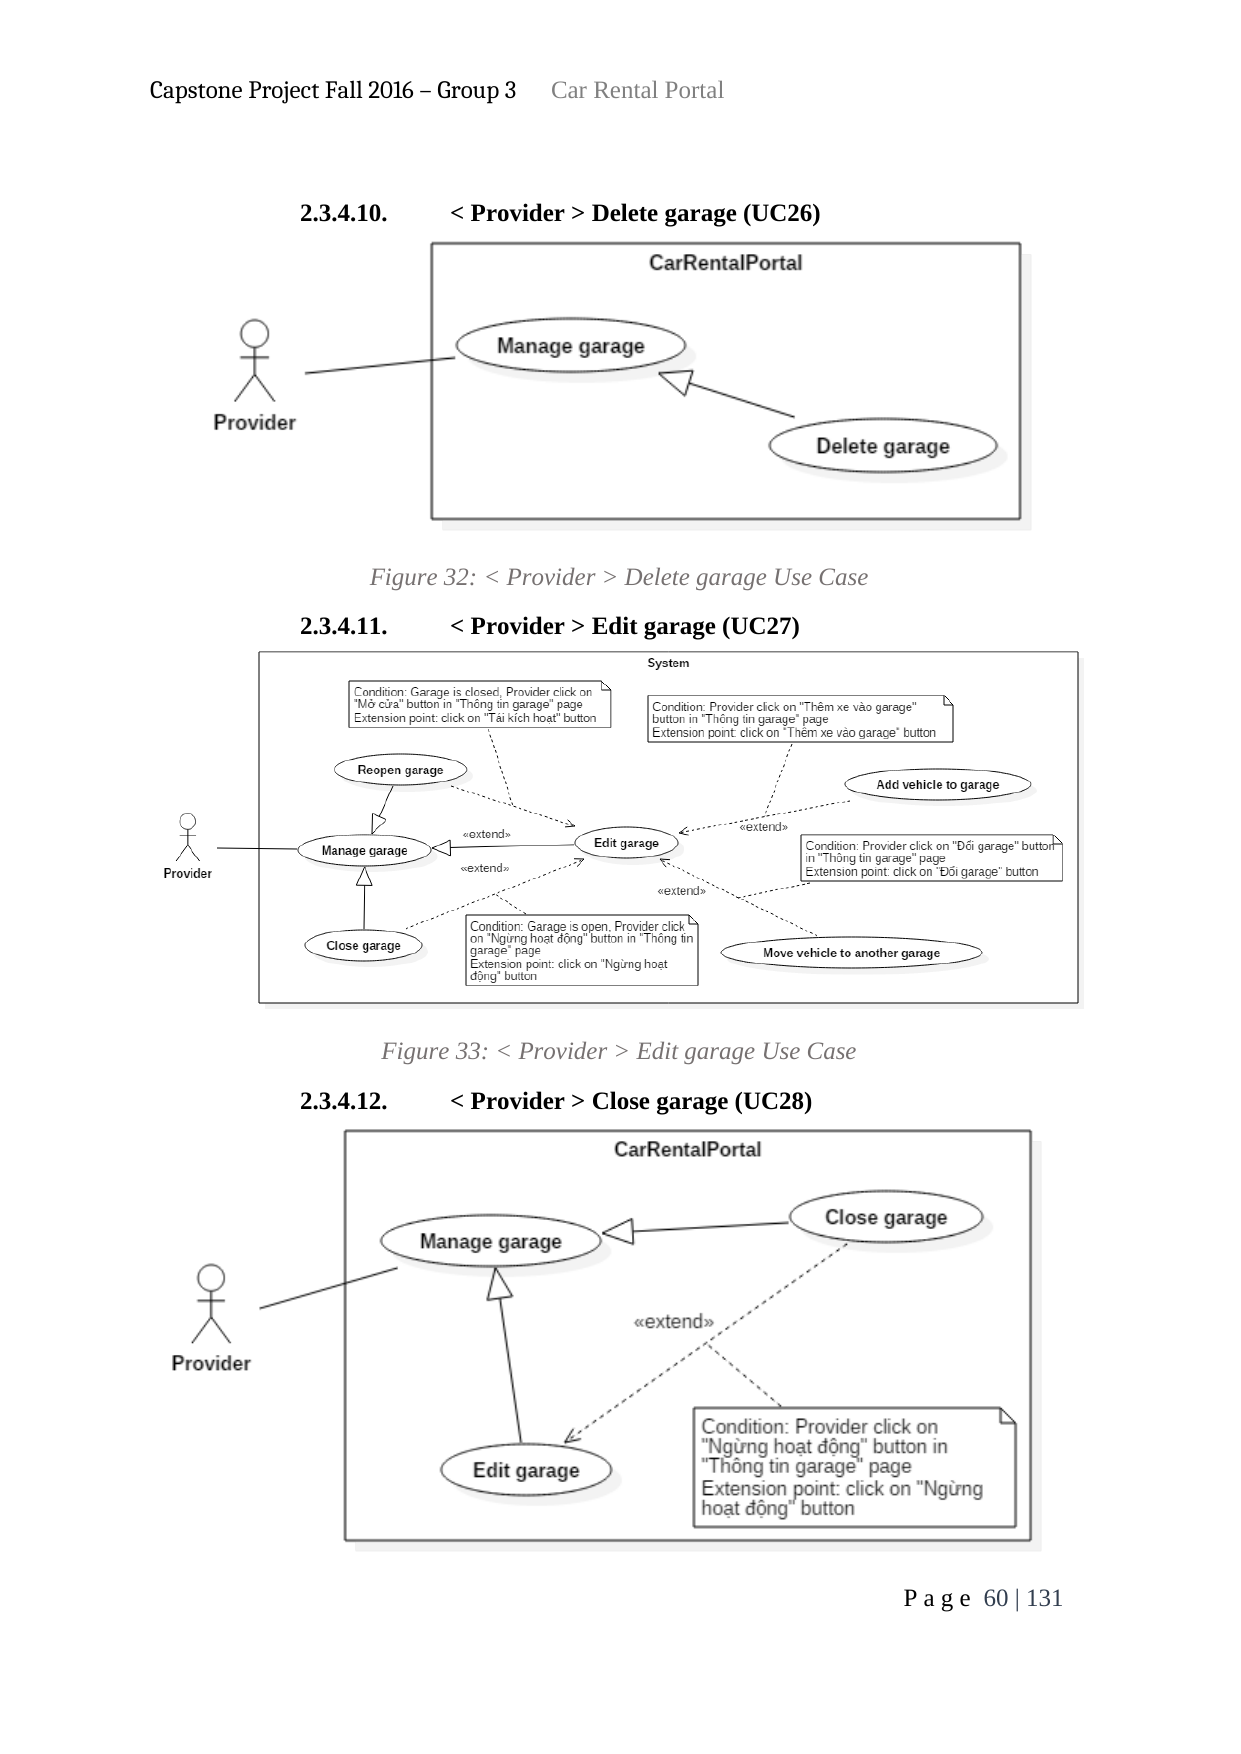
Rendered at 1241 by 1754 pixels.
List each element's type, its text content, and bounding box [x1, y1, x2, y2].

subtitle < Provider > Delete garage (UC26) [300, 198, 1090, 226]
subtitle < Provider > Close garage (UC28) [300, 1086, 1090, 1115]
picture [150, 642, 1090, 1018]
picture [150, 1117, 1091, 1561]
picture [192, 228, 1049, 543]
subtitle < Provider > Edit garage (UC27) [300, 611, 1090, 640]
